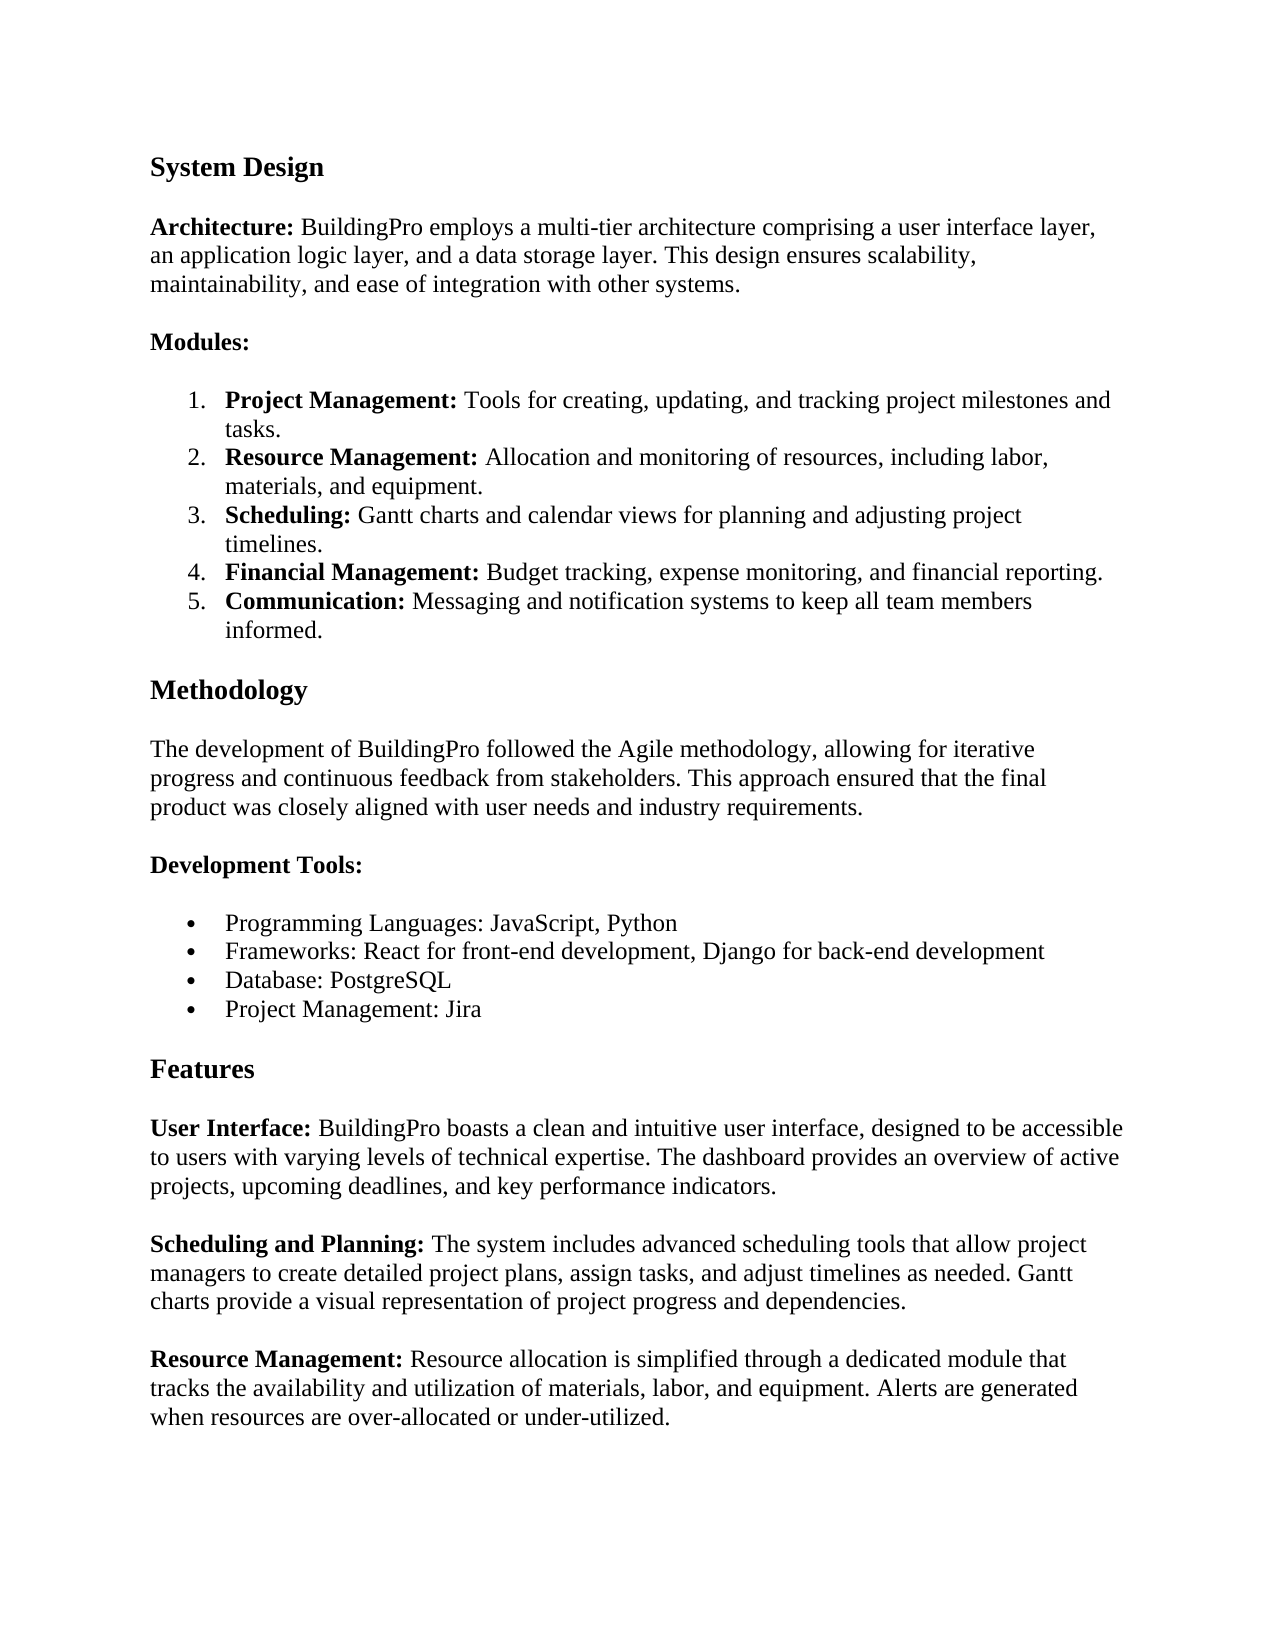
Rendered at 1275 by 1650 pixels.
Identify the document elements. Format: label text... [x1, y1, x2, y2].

list Project Management: Tools for creating, updating, and tracking project milestones and tasks. [187, 385, 1125, 442]
text System Design [150, 150, 1125, 182]
text Development Tools: [150, 850, 1125, 878]
list Financial Management: Budget tracking, expense monitoring, and financial reporting. [187, 557, 1125, 586]
list Frameworks: React for front-end development, Django for back-end development [187, 936, 1125, 965]
list Programming Languages: JavaScript, Python [187, 908, 1125, 936]
text Modules: [150, 327, 1125, 356]
list Communication: Messaging and notification systems to keep all team members informed. [187, 586, 1125, 644]
list Scheduling: Gantt charts and calendar views for planning and adjusting project timelines. [187, 500, 1125, 557]
list Database: PostgreSQL [187, 965, 1125, 994]
text The development of BuildingPro followed the Agile methodology, allowing for iterative progress and continuous feedback from stakeholders. This approach ensured that the final product was closely aligned with user needs and industry requirements. [150, 734, 1125, 821]
text Methodology [150, 673, 1125, 705]
text Architecture: BuildingPro employs a multi-tier architecture comprising a user interface layer, an application logic layer, and a data storage layer. This design ensures scalability, maintainability, and ease of integration with other systems. [150, 212, 1125, 298]
list Project Management: Jira [187, 994, 1125, 1023]
text Scheduling and Planning: The system includes advanced scheduling tools that allow project managers to create detailed project plans, assign tasks, and adjust timelines as needed. Gantt charts provide a visual representation of project progress and dependencies. [150, 1229, 1125, 1315]
text Features [150, 1052, 1125, 1084]
text Resource Management: Resource allocation is simplified through a dedicated module that tracks the availability and utilization of materials, labor, and equipment. Alerts are generated when resources are over-allocated or under-utilized. [150, 1344, 1125, 1431]
list Resource Management: Allocation and monitoring of resources, including labor, materials, and equipment. [187, 442, 1125, 500]
text User Interface: BuildingPro boasts a clean and intuitive user interface, designed to be accessible to users with varying levels of technical expertise. The dashboard provides an overview of active projects, upcoming deadlines, and key performance indicators. [150, 1113, 1125, 1200]
